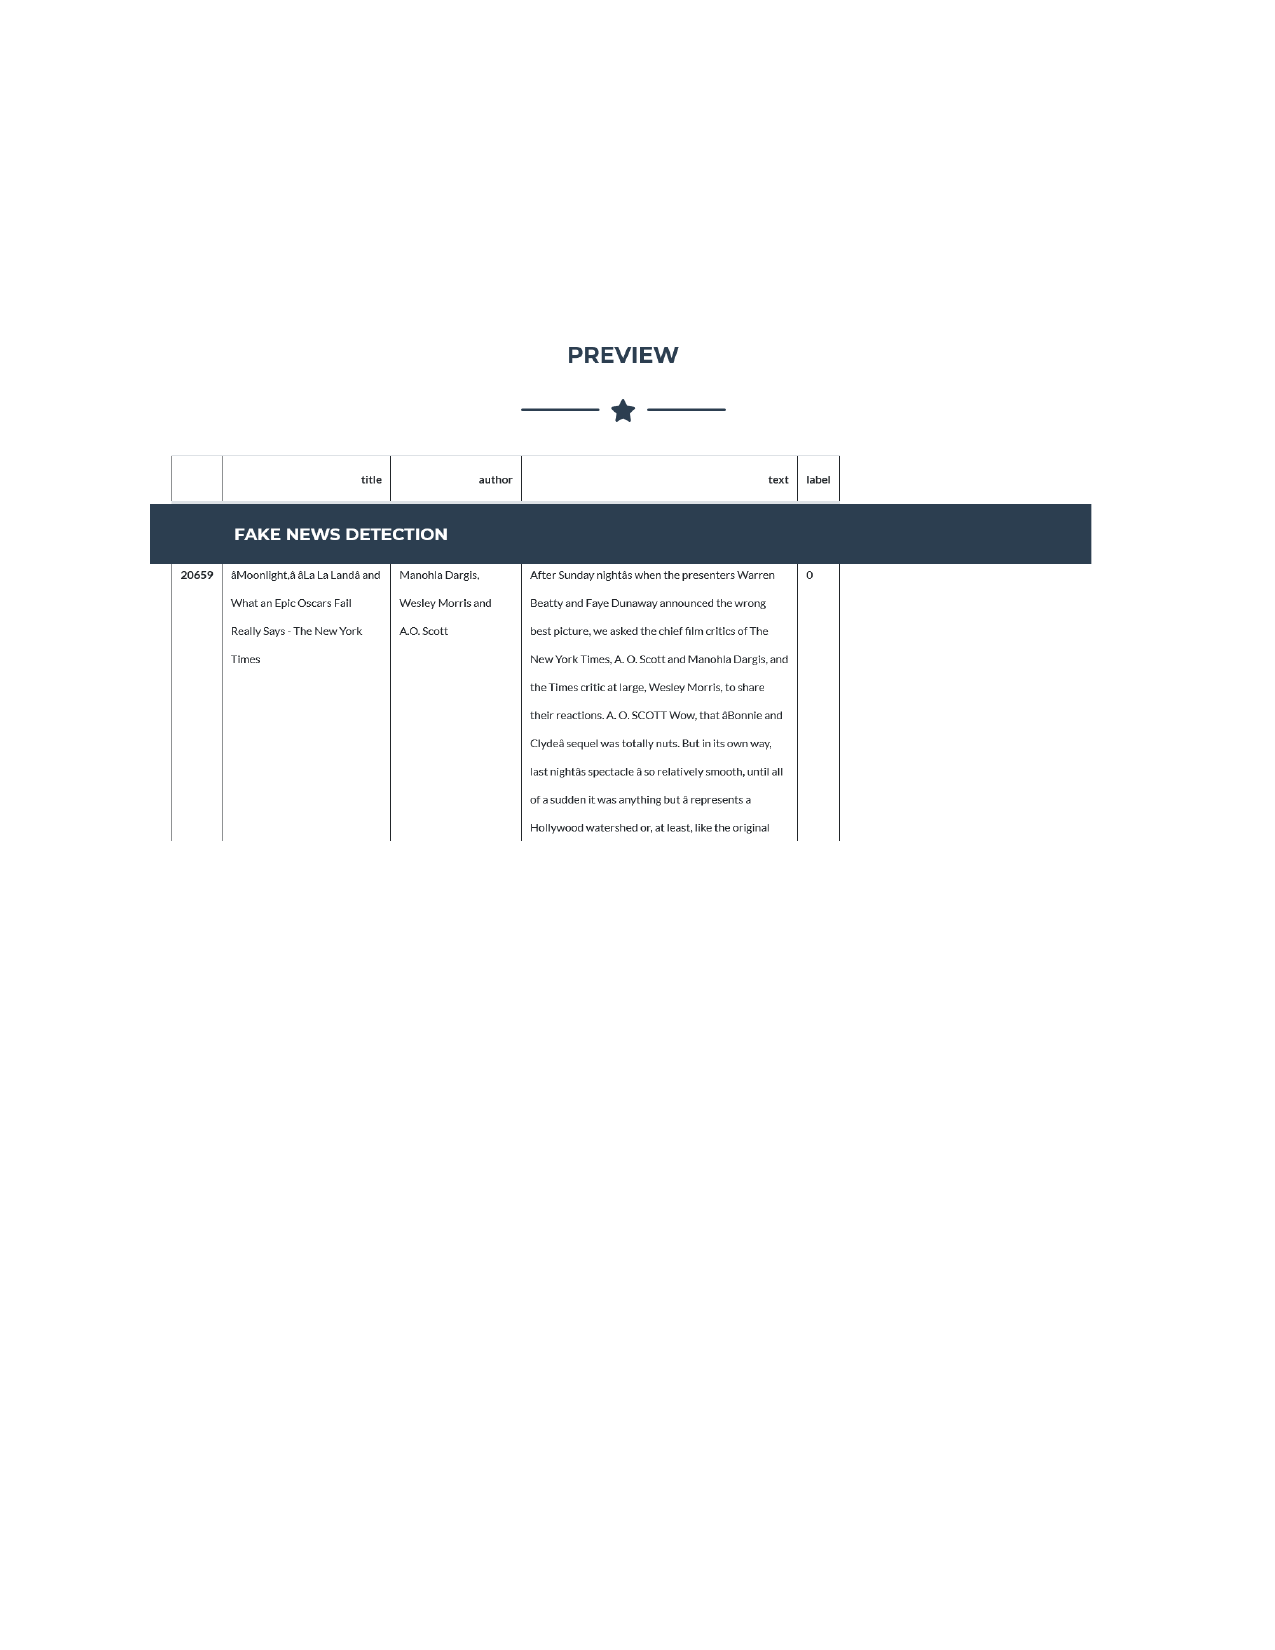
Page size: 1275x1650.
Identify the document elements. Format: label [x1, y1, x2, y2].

picture [150, 220, 1092, 841]
